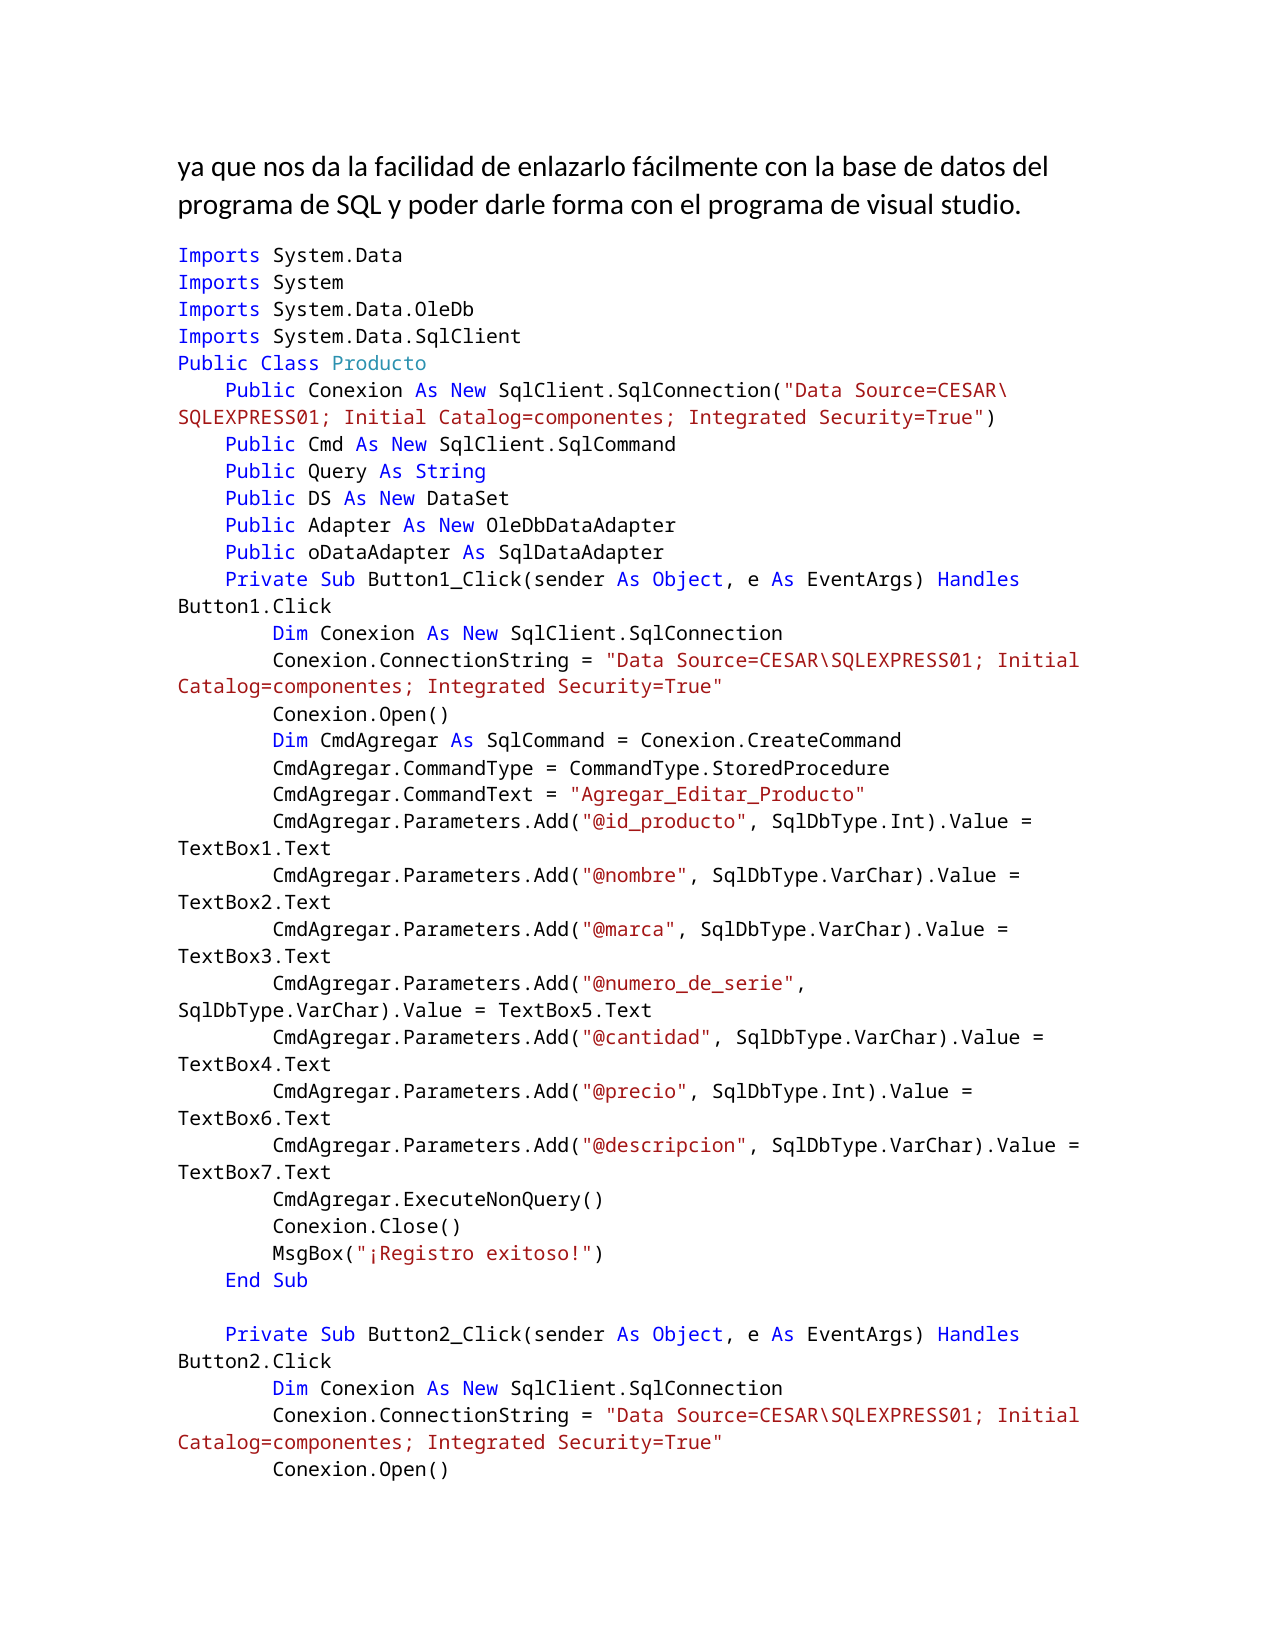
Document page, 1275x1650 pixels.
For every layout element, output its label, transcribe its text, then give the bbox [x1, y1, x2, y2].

text Dim Conexion As New SqlClient.SqlConnection [177, 1374, 1098, 1401]
text Dim CmdAgregar As SqlCommand = Conexion.CreateCommand [177, 727, 1098, 754]
text Conexion.ConnectionString = "Data Source=CESAR\SQLEXPRESS01; Initial Catalog=componentes; Integrated Security=True" [177, 646, 1098, 700]
text Public Conexion As New SqlClient.SqlConnection("Data Source=CESAR\SQLEXPRESS01; Initial Catalog=componentes; Integrated Security=True") [177, 376, 1098, 430]
text Conexion.Open() [177, 1455, 1098, 1482]
text Conexion.ConnectionString = "Data Source=CESAR\SQLEXPRESS01; Initial Catalog=componentes; Integrated Security=True" [177, 1401, 1098, 1455]
text CmdAgregar.Parameters.Add("@descripcion", SqlDbType.VarChar).Value = TextBox7.Text [177, 1131, 1098, 1185]
text Imports System.Data.SqlClient [177, 322, 1098, 349]
text Private Sub Button2_Click(sender As Object, e As EventArgs) Handles Button2.Click [177, 1320, 1098, 1374]
text Public Query As String [177, 457, 1098, 484]
text Public Adapter As New OleDbDataAdapter [177, 511, 1098, 538]
text Private Sub Button1_Click(sender As Object, e As EventArgs) Handles Button1.Click [177, 565, 1098, 619]
text CmdAgregar.CommandText = "Agregar_Editar_Producto" [177, 781, 1098, 808]
text Public Class Producto [177, 349, 1098, 376]
text Public DS As New DataSet [177, 484, 1098, 511]
text CmdAgregar.Parameters.Add("@id_producto", SqlDbType.Int).Value = TextBox1.Text [177, 808, 1098, 862]
text Public oDataAdapter As SqlDataAdapter [177, 538, 1098, 565]
text Conexion.Close() [177, 1212, 1098, 1239]
text CmdAgregar.Parameters.Add("@marca", SqlDbType.VarChar).Value = TextBox3.Text [177, 916, 1098, 969]
text CmdAgregar.Parameters.Add("@cantidad", SqlDbType.VarChar).Value = TextBox4.Text [177, 1023, 1098, 1077]
text Imports System [177, 268, 1098, 295]
text Dim Conexion As New SqlClient.SqlConnection [177, 619, 1098, 646]
text Imports System.Data [177, 241, 1098, 268]
text CmdAgregar.CommandType = CommandType.StoredProcedure [177, 754, 1098, 781]
text Imports System.Data.OleDb [177, 295, 1098, 322]
text CmdAgregar.Parameters.Add("@nombre", SqlDbType.VarChar).Value = TextBox2.Text [177, 862, 1098, 916]
text MsgBox("¡Registro exitoso!") [177, 1239, 1098, 1266]
text End Sub [177, 1266, 1098, 1293]
text CmdAgregar.Parameters.Add("@numero_de_serie", SqlDbType.VarChar).Value = TextBox5.Text [177, 969, 1098, 1023]
text CmdAgregar.ExecuteNonQuery() [177, 1185, 1098, 1212]
text Public Cmd As New SqlClient.SqlCommand [177, 430, 1098, 457]
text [177, 148, 1098, 222]
text Conexion.Open() [177, 700, 1098, 727]
text CmdAgregar.Parameters.Add("@precio", SqlDbType.Int).Value = TextBox6.Text [177, 1077, 1098, 1131]
